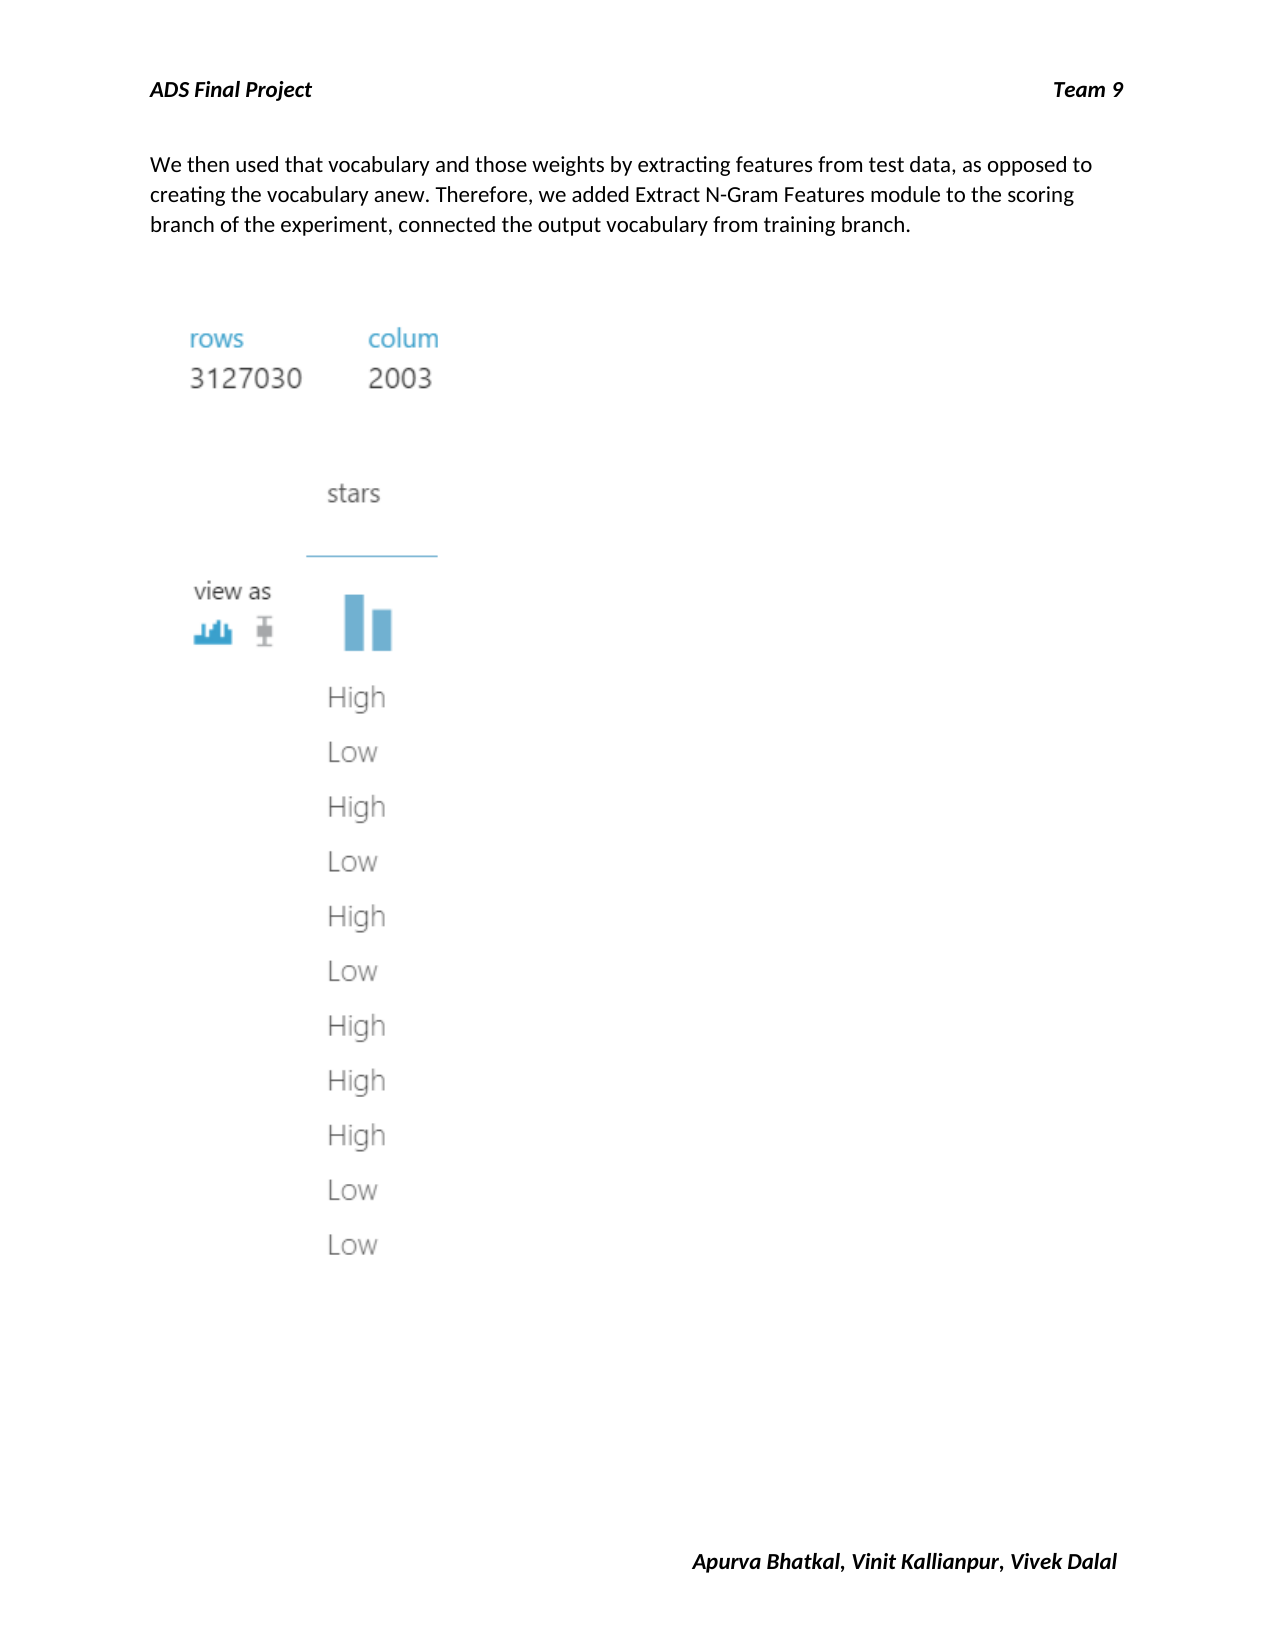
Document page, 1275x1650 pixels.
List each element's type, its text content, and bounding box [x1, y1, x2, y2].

text We then used that vocabulary and those weights by extracting features from test data, as opposed to creating the vocabulary anew. Therefore, we added Extract N-Gram Features module to the scoring branch of the experiment, connected the output vocabulary from training branch. [150, 150, 1125, 238]
picture [150, 304, 438, 1280]
